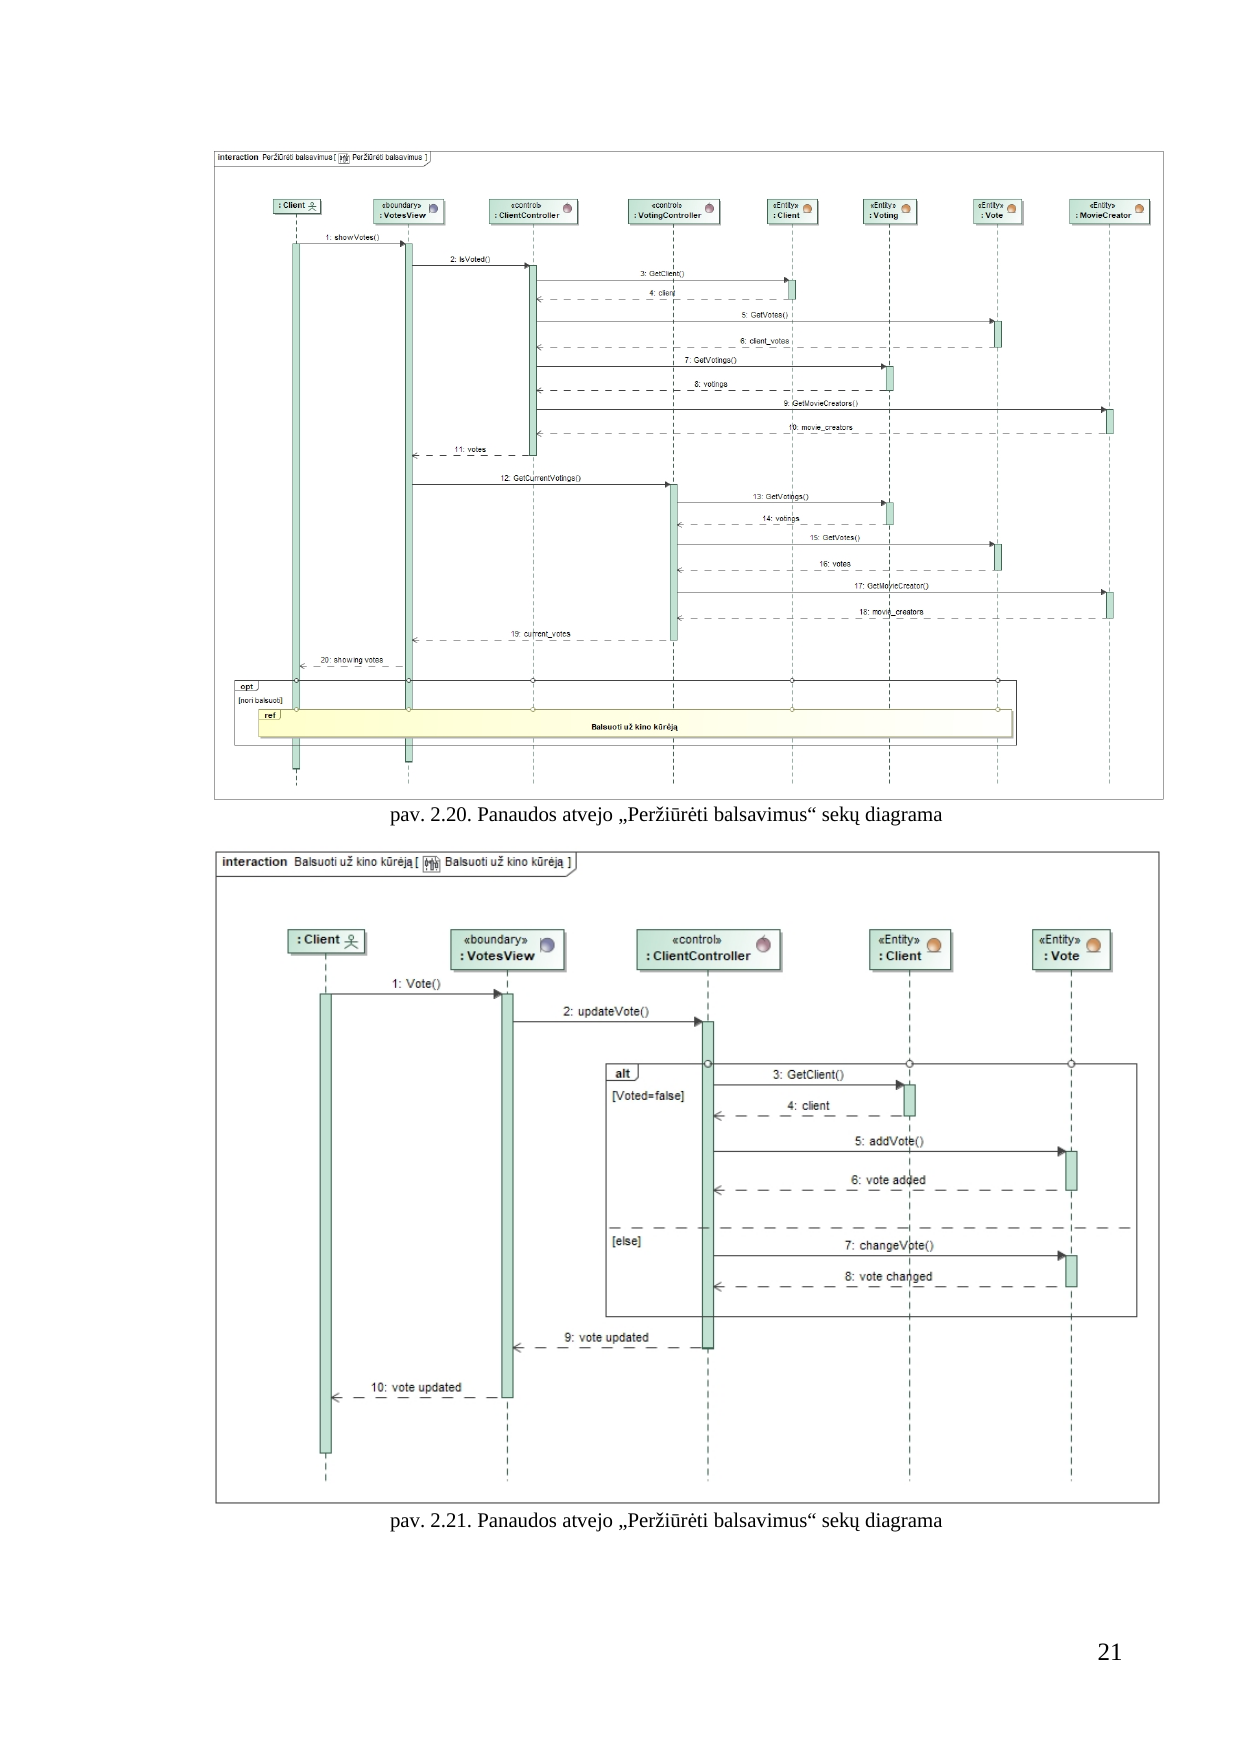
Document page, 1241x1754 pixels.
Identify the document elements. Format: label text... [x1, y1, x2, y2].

picture [210, 147, 1165, 802]
picture [210, 846, 1164, 1508]
